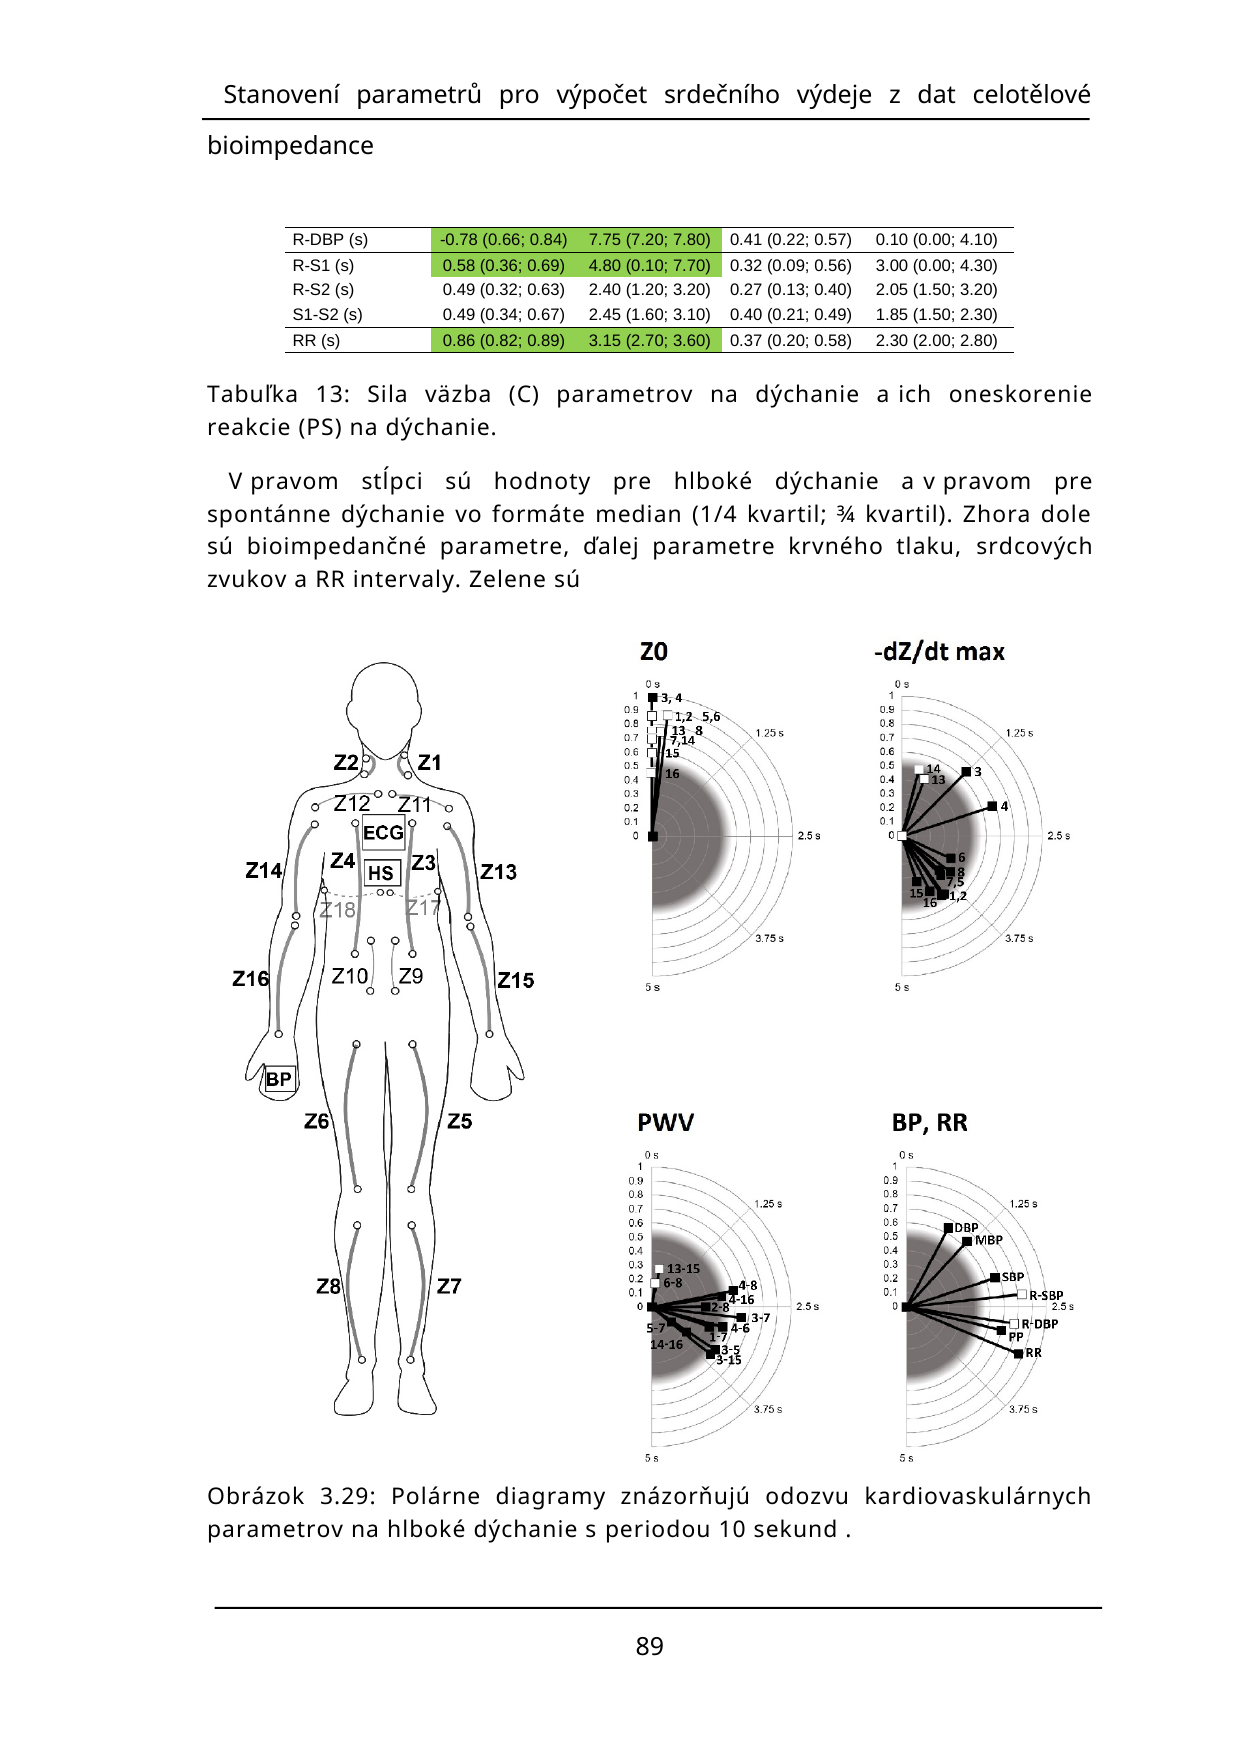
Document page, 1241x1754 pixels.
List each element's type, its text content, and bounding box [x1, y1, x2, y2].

table_cell 2.05 (1.50; 3.20) [868, 277, 1014, 302]
table_cell 2.40 (1.20; 3.20) [577, 277, 722, 302]
table_cell 0.41 (0.22; 0.57) [723, 228, 868, 252]
table_cell 4.80 (0.10; 7.70) [577, 253, 722, 277]
table_cell 1.85 (1.50; 2.30) [868, 302, 1014, 327]
table_cell 2.30 (2.00; 2.80) [868, 328, 1014, 352]
table_cell 0.86 (0.82; 0.89) [431, 328, 577, 352]
table_cell R-DBP (s) [285, 228, 431, 252]
table_cell 7.75 (7.20; 7.80) [577, 228, 722, 252]
table_cell 0.40 (0.21; 0.49) [723, 302, 868, 327]
text Tabuľka 13: Sila väzba (C) parametrov na dýchanie a ich oneskorenie reakcie (PS) na dýchanie. [207, 378, 1092, 442]
table_cell 0.27 (0.13; 0.40) [723, 277, 868, 302]
table_cell -0.78 (0.66; 0.84) [431, 228, 577, 252]
table_cell S1-S2 (s) [285, 302, 431, 327]
table_cell 3.00 (0.00; 4.30) [868, 253, 1014, 277]
table_cell RR (s) [285, 328, 431, 352]
text V pravom stĺpci sú hodnoty pre hlboké dýchanie a v pravom pre spontánne dýchanie vo formáte median (1/4 kvartil; ¾ kvartil). Zhora dole sú bioimpedančné parametre, ďalej parametre krvného tlaku, srdcových zvukov a RR intervaly. Zelene sú [207, 465, 1092, 594]
table_cell 3.15 (2.70; 3.60) [577, 328, 722, 352]
table_cell 2.45 (1.60; 3.10) [577, 302, 722, 327]
table_cell R-S2 (s) [285, 277, 431, 302]
table_cell 0.49 (0.32; 0.63) [431, 277, 577, 302]
table_cell 0.37 (0.20; 0.58) [723, 328, 868, 352]
table_cell 0.32 (0.09; 0.56) [723, 253, 868, 277]
table_cell 0.49 (0.34; 0.67) [431, 302, 577, 327]
table_cell 0.10 (0.00; 4.10) [868, 228, 1014, 252]
table_cell R-S1 (s) [285, 253, 431, 277]
picture [206, 621, 1093, 1479]
table_cell 0.58 (0.36; 0.69) [431, 253, 577, 277]
